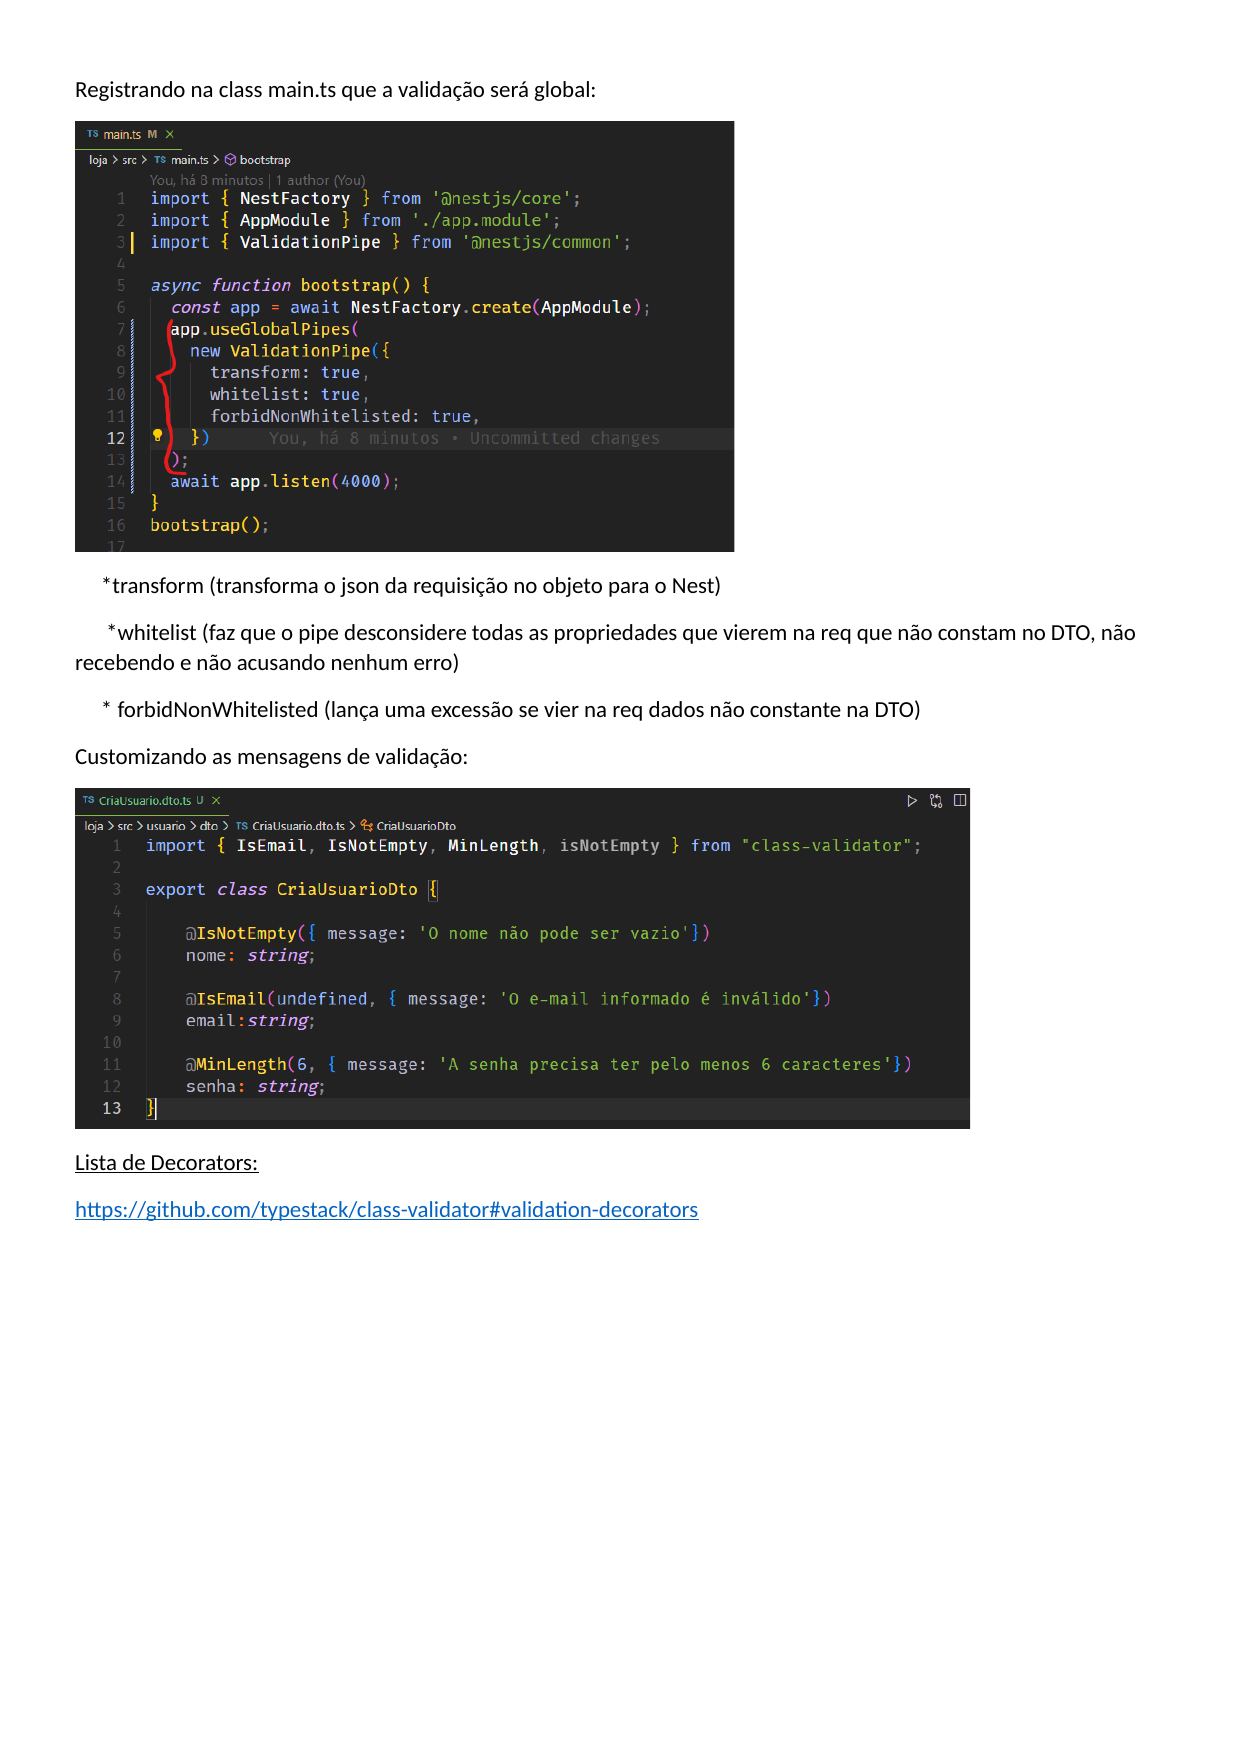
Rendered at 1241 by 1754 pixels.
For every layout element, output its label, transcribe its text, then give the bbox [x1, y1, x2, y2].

picture [75, 788, 971, 1129]
text Registrando na class main.ts que a validação será global: [75, 75, 1165, 103]
text * forbidNonWhitelisted (lança uma excessão se vier na req dados não constante na DTO) [75, 695, 1165, 723]
text *whitelist (faz que o pipe desconsidere todas as propriedades que vierem na req que não constam no DTO, não recebendo e não acusando nenhum erro) [75, 618, 1165, 676]
text Customizando as mensagens de validação: [75, 742, 1165, 770]
picture [75, 121, 735, 552]
text Lista de Decorators: [75, 1148, 1165, 1176]
text https://github.com/typestack/class-validator#validation-decorators [75, 1195, 1165, 1223]
text *transform (transforma o json da requisição no objeto para o Nest) [75, 571, 1165, 599]
